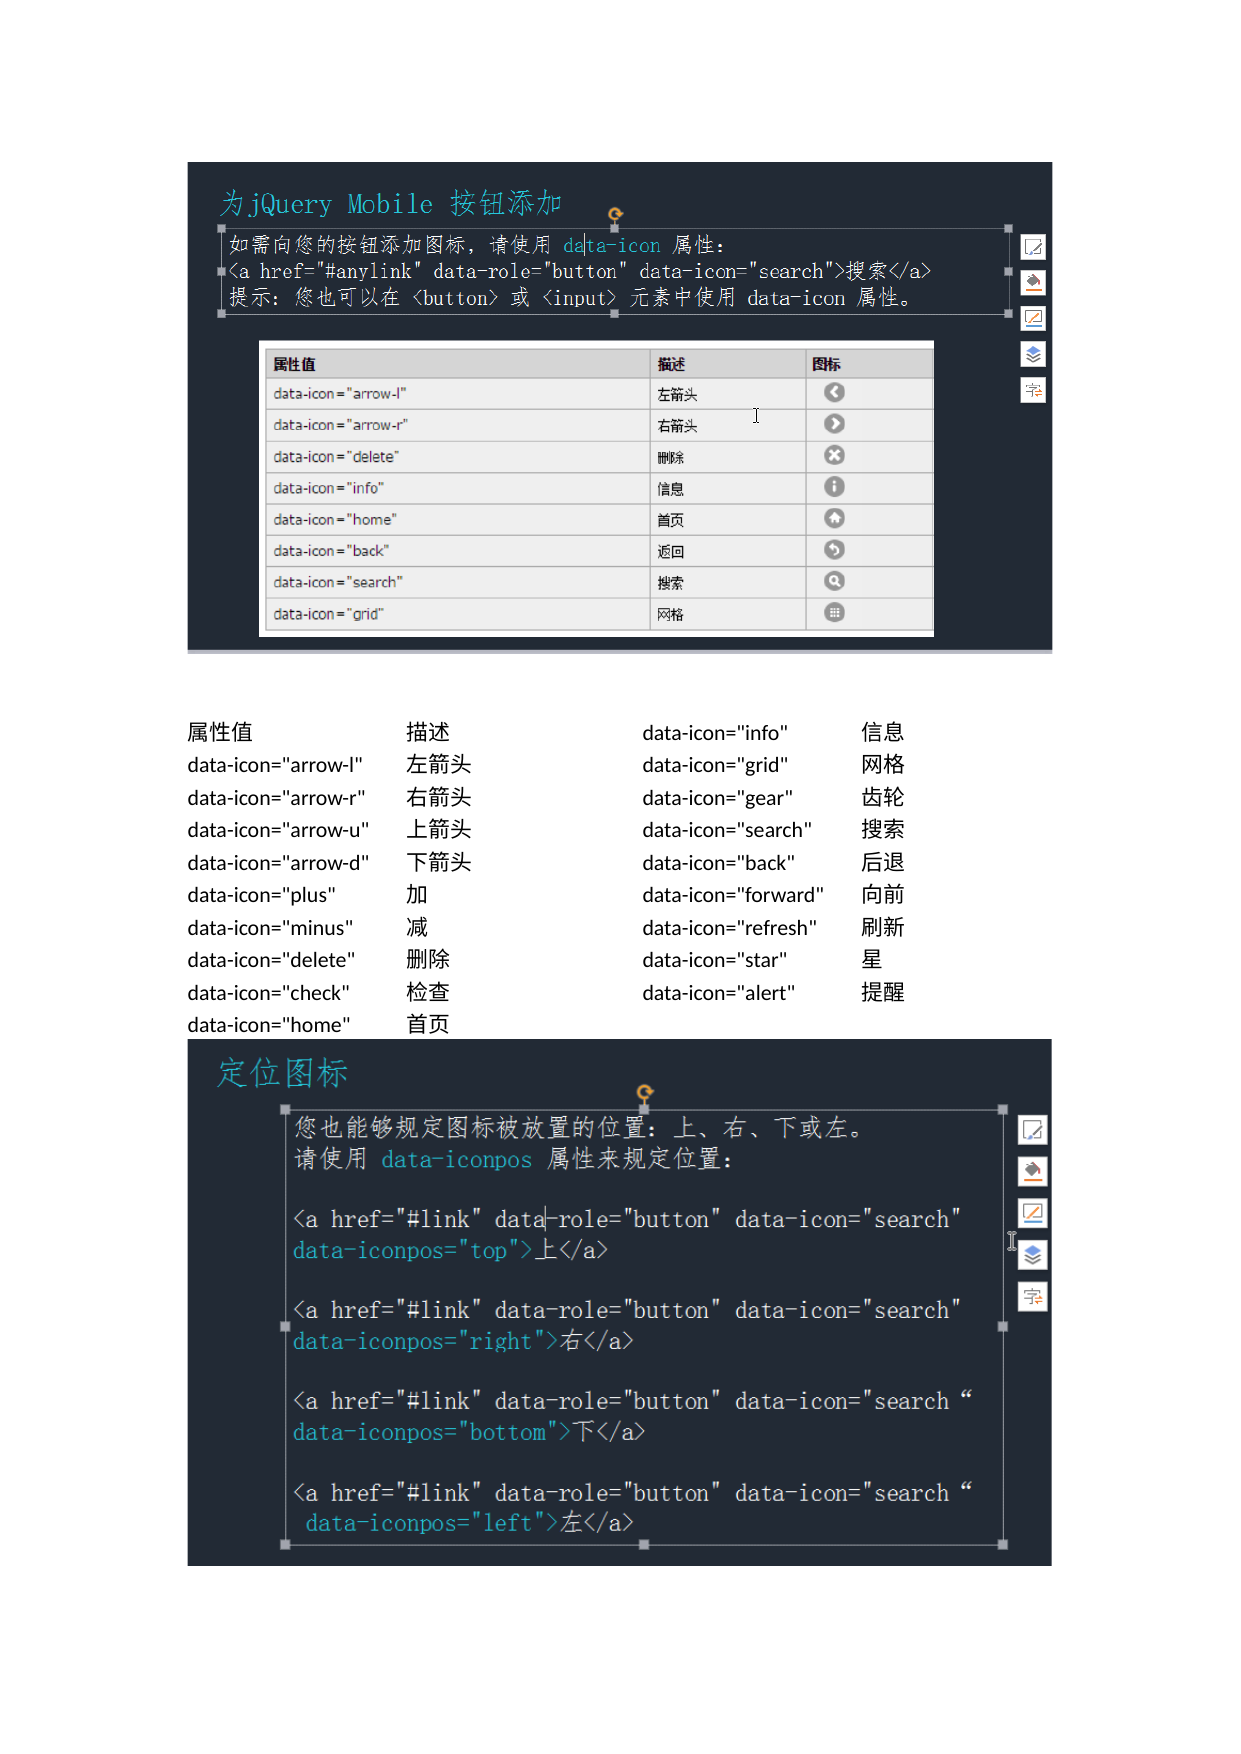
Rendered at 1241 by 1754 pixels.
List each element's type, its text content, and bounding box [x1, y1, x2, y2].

text data-icon="delete" 删除 [187, 942, 598, 974]
picture [187, 162, 1053, 654]
text data-icon="search" 搜索 [642, 812, 1053, 844]
text data-icon="grid" 网格 [642, 747, 1053, 779]
text data-icon="arrow-r" 右箭头 [187, 779, 598, 812]
text data-icon="forward" 向前 [642, 877, 1053, 909]
text 属性值 描述 [187, 714, 598, 747]
text data-icon="minus" 减 [187, 909, 598, 942]
text data-icon="info" 信息 [642, 714, 1053, 747]
text data-icon="alert" 提醒 [642, 974, 1053, 1007]
text data-icon="plus" 加 [187, 877, 598, 909]
text data-icon="star" 星 [642, 942, 1053, 974]
text data-icon="refresh" 刷新 [642, 909, 1053, 942]
text data-icon="gear" 齿轮 [642, 779, 1053, 812]
text data-icon="back" 后退 [642, 844, 1053, 877]
text data-icon="arrow-l" 左箭头 [187, 747, 598, 779]
picture [187, 1039, 1052, 1566]
text data-icon="check" 检查 [187, 974, 598, 1007]
text data-icon="home" 首页 [187, 1007, 598, 1039]
text data-icon="arrow-u" 上箭头 [187, 812, 598, 844]
text data-icon="arrow-d" 下箭头 [187, 844, 598, 877]
